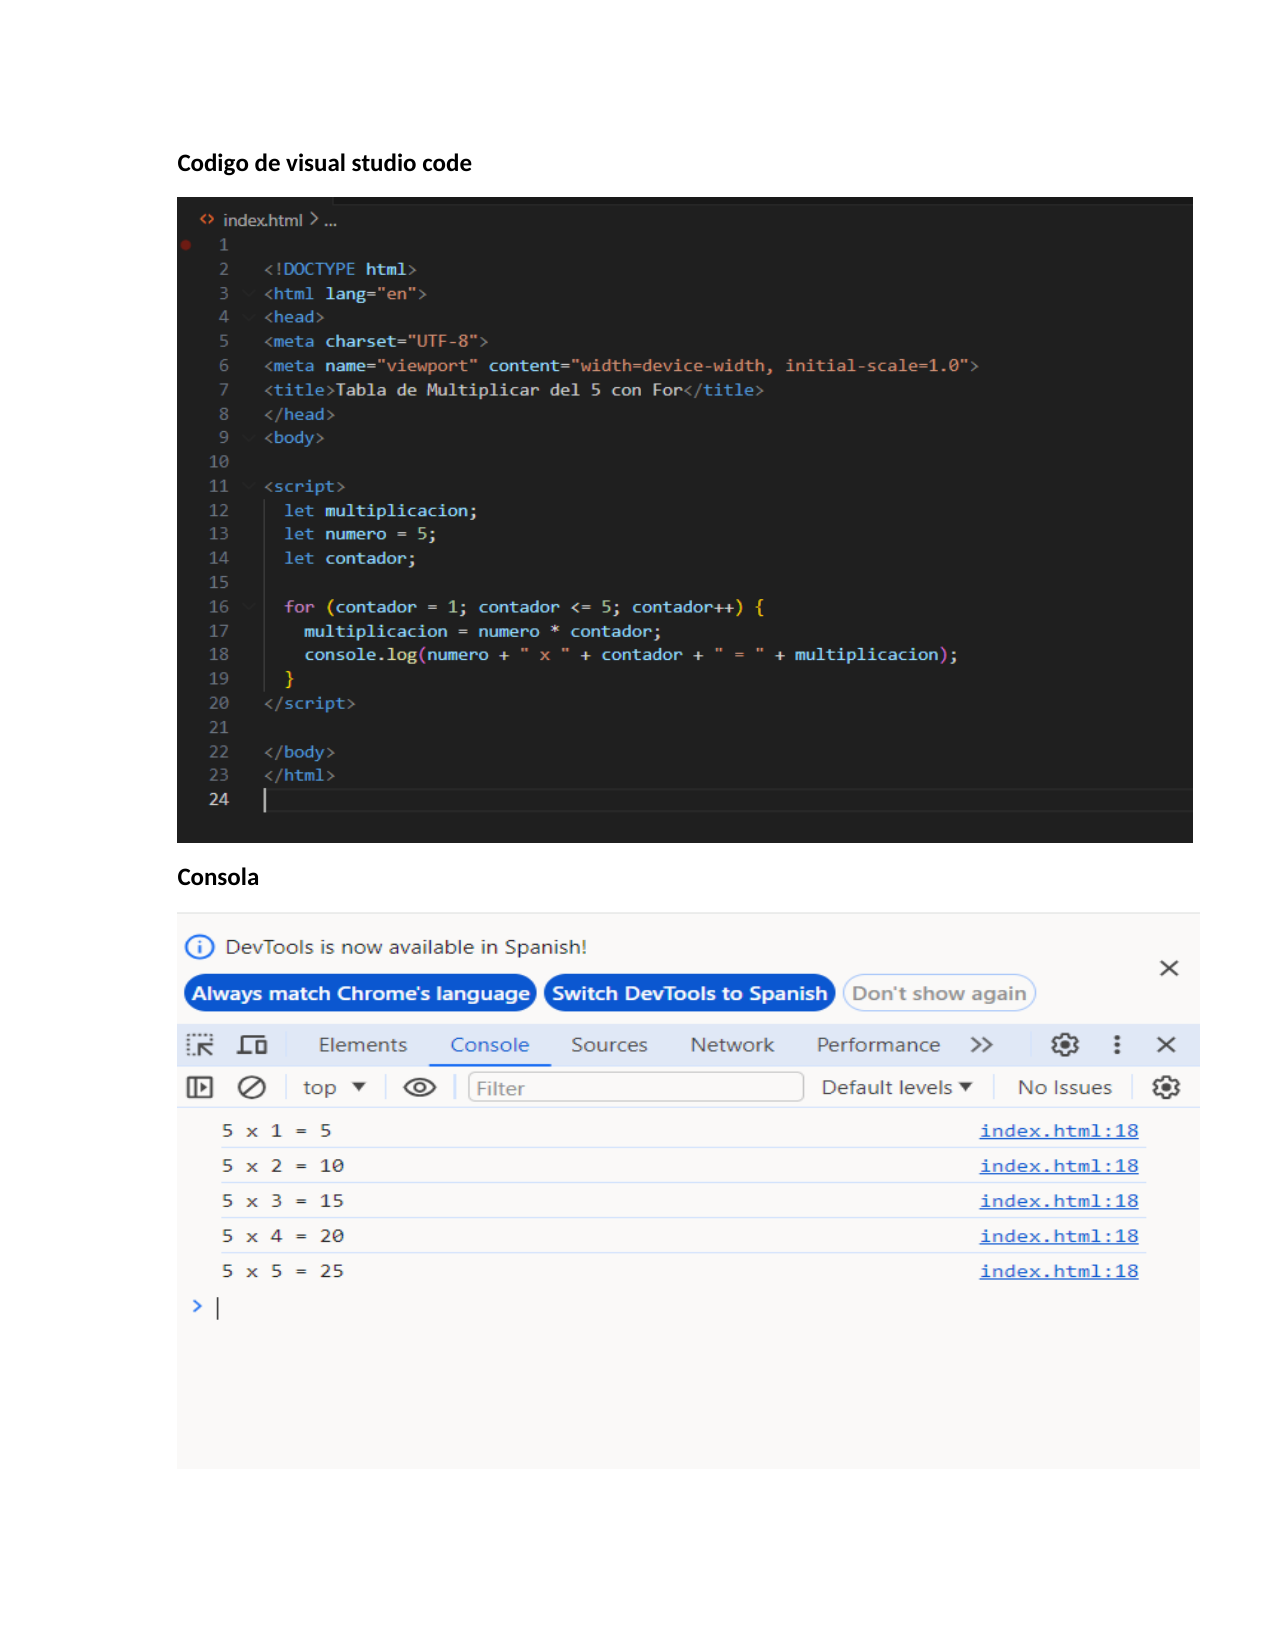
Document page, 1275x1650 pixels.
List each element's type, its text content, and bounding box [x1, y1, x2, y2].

text Consola [177, 861, 1098, 892]
picture [177, 910, 1200, 1469]
picture [177, 197, 1193, 843]
text Codigo de visual studio code [177, 148, 1098, 178]
